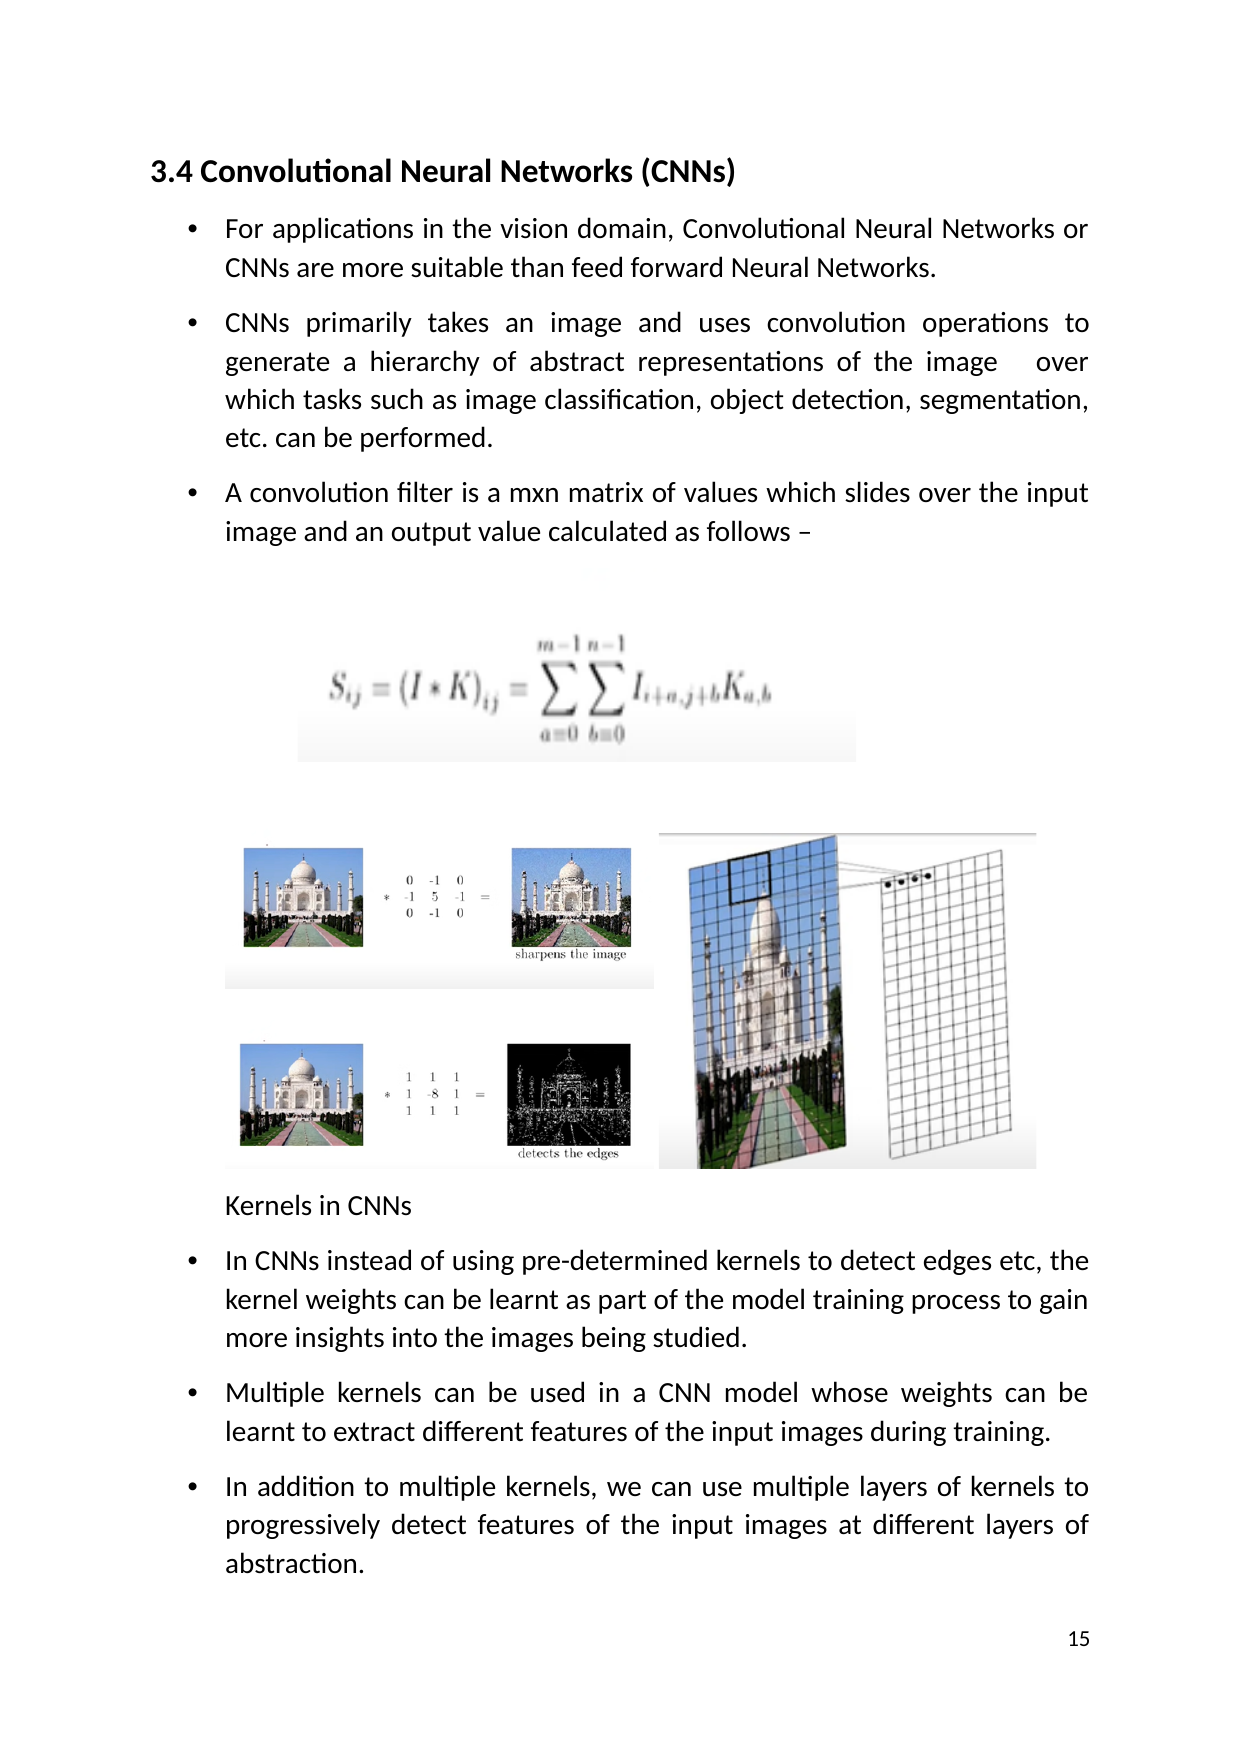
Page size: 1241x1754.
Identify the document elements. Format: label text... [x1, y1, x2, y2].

picture [225, 827, 654, 1169]
list For applications in the vision domain, Convolutional Neural Networks or CNNs are more suitable than feed forward Neural Networks. [187, 211, 1090, 285]
list A convolution filter is a mxn matrix of values which slides over the input image and an output value calculated as follows – [187, 474, 1090, 549]
picture [297, 568, 857, 762]
list Multiple kernels can be used in a CNN model whose weights can be learnt to extract different features of the input images during training. [187, 1374, 1090, 1448]
text 3.4 Convolutional Neural Networks (CNNs) [150, 150, 1090, 191]
picture [658, 833, 1037, 1169]
list In CNNs instead of using pre-determined kernels to detect edges etc, the kernel weights can be learnt as part of the model training process to gain more insights into the images being studied. [187, 1242, 1090, 1355]
list CNNs primarily takes an image and uses convolution operations to generate a hierarchy of abstract representations of the image over which tasks such as image classification, object detection, segmentation, etc. can be performed. [187, 304, 1090, 455]
list In addition to multiple kernels, we can use multiple layers of kernels to progressively detect features of the input images at different layers of abstraction. [187, 1468, 1090, 1580]
text Kernels in CNNs [225, 1187, 1090, 1223]
